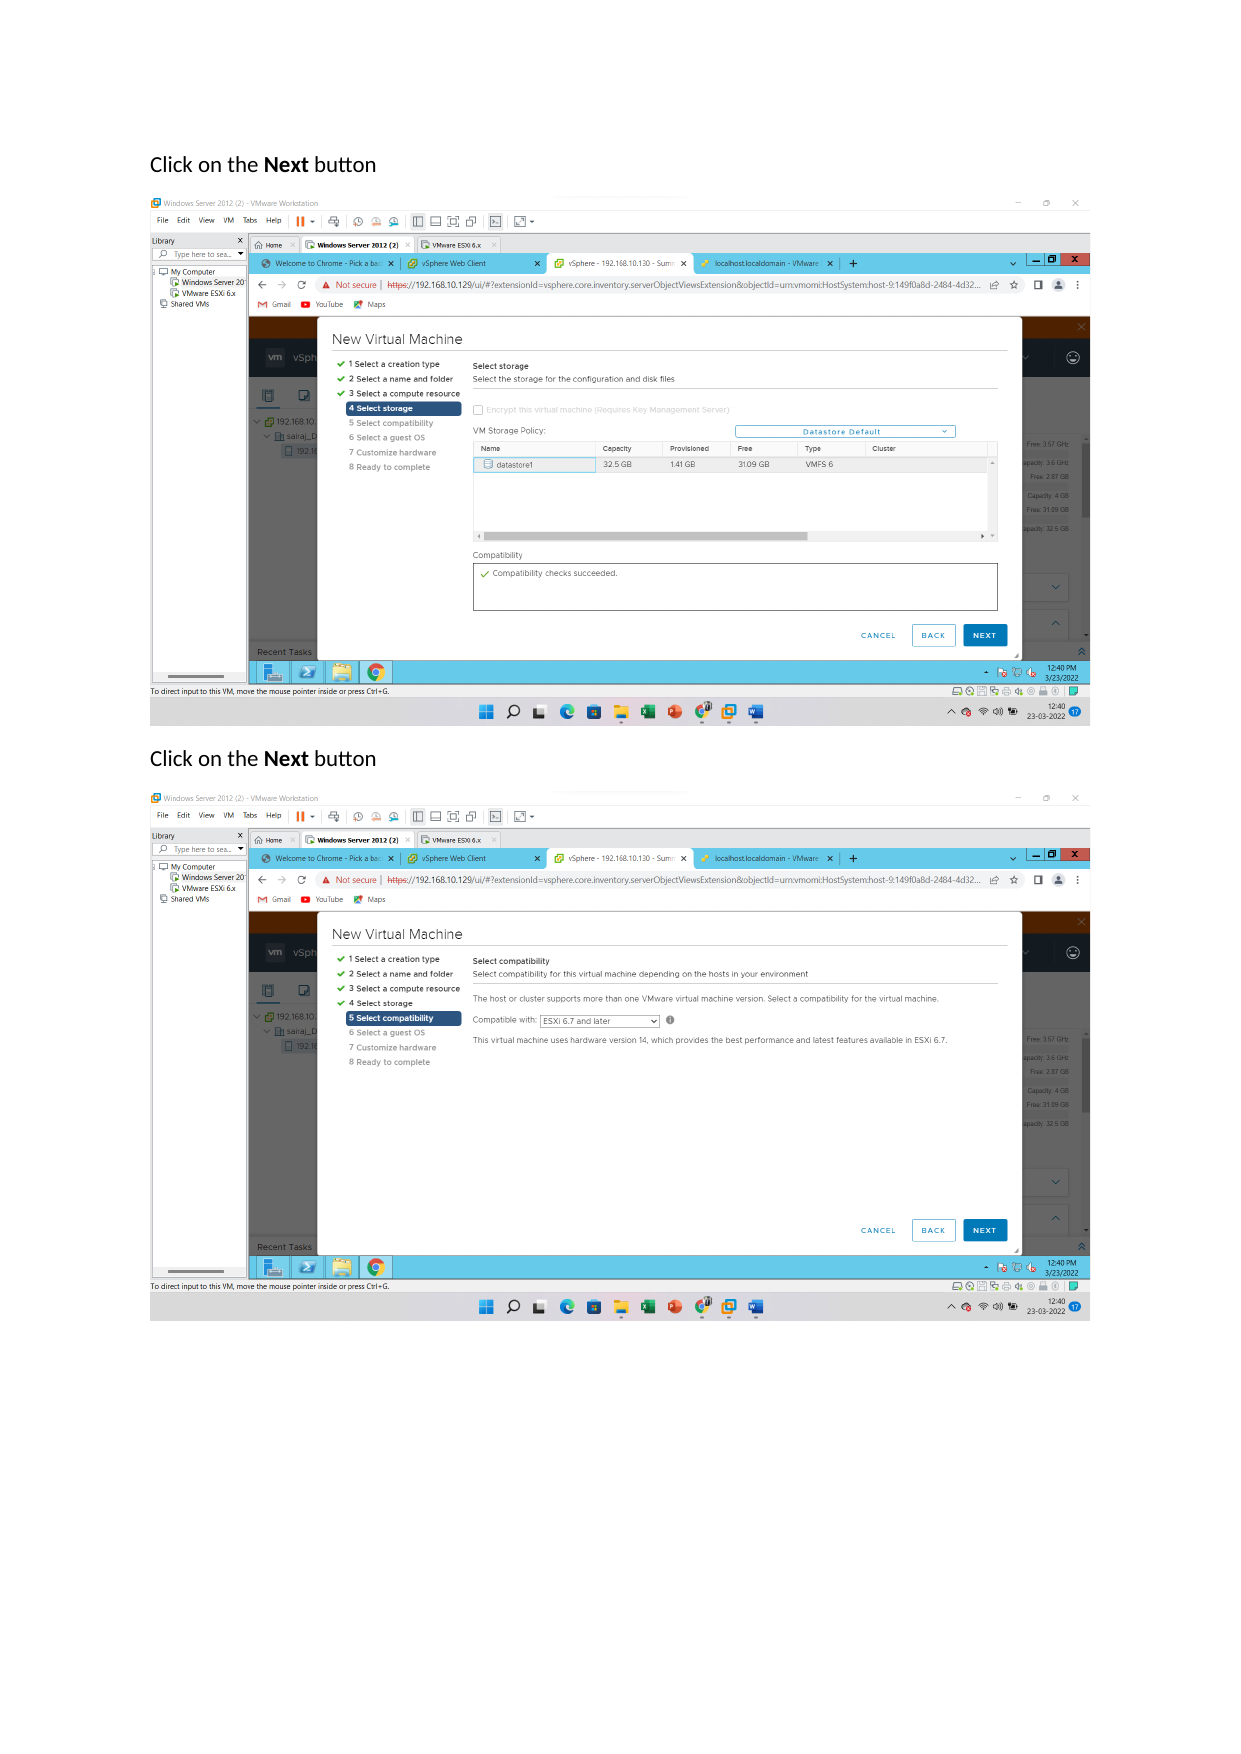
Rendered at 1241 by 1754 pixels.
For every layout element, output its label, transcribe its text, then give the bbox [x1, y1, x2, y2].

picture [150, 196, 1091, 726]
picture [150, 791, 1091, 1321]
text Click on the Next button [150, 744, 1090, 773]
text Click on the Next button [150, 150, 1090, 178]
